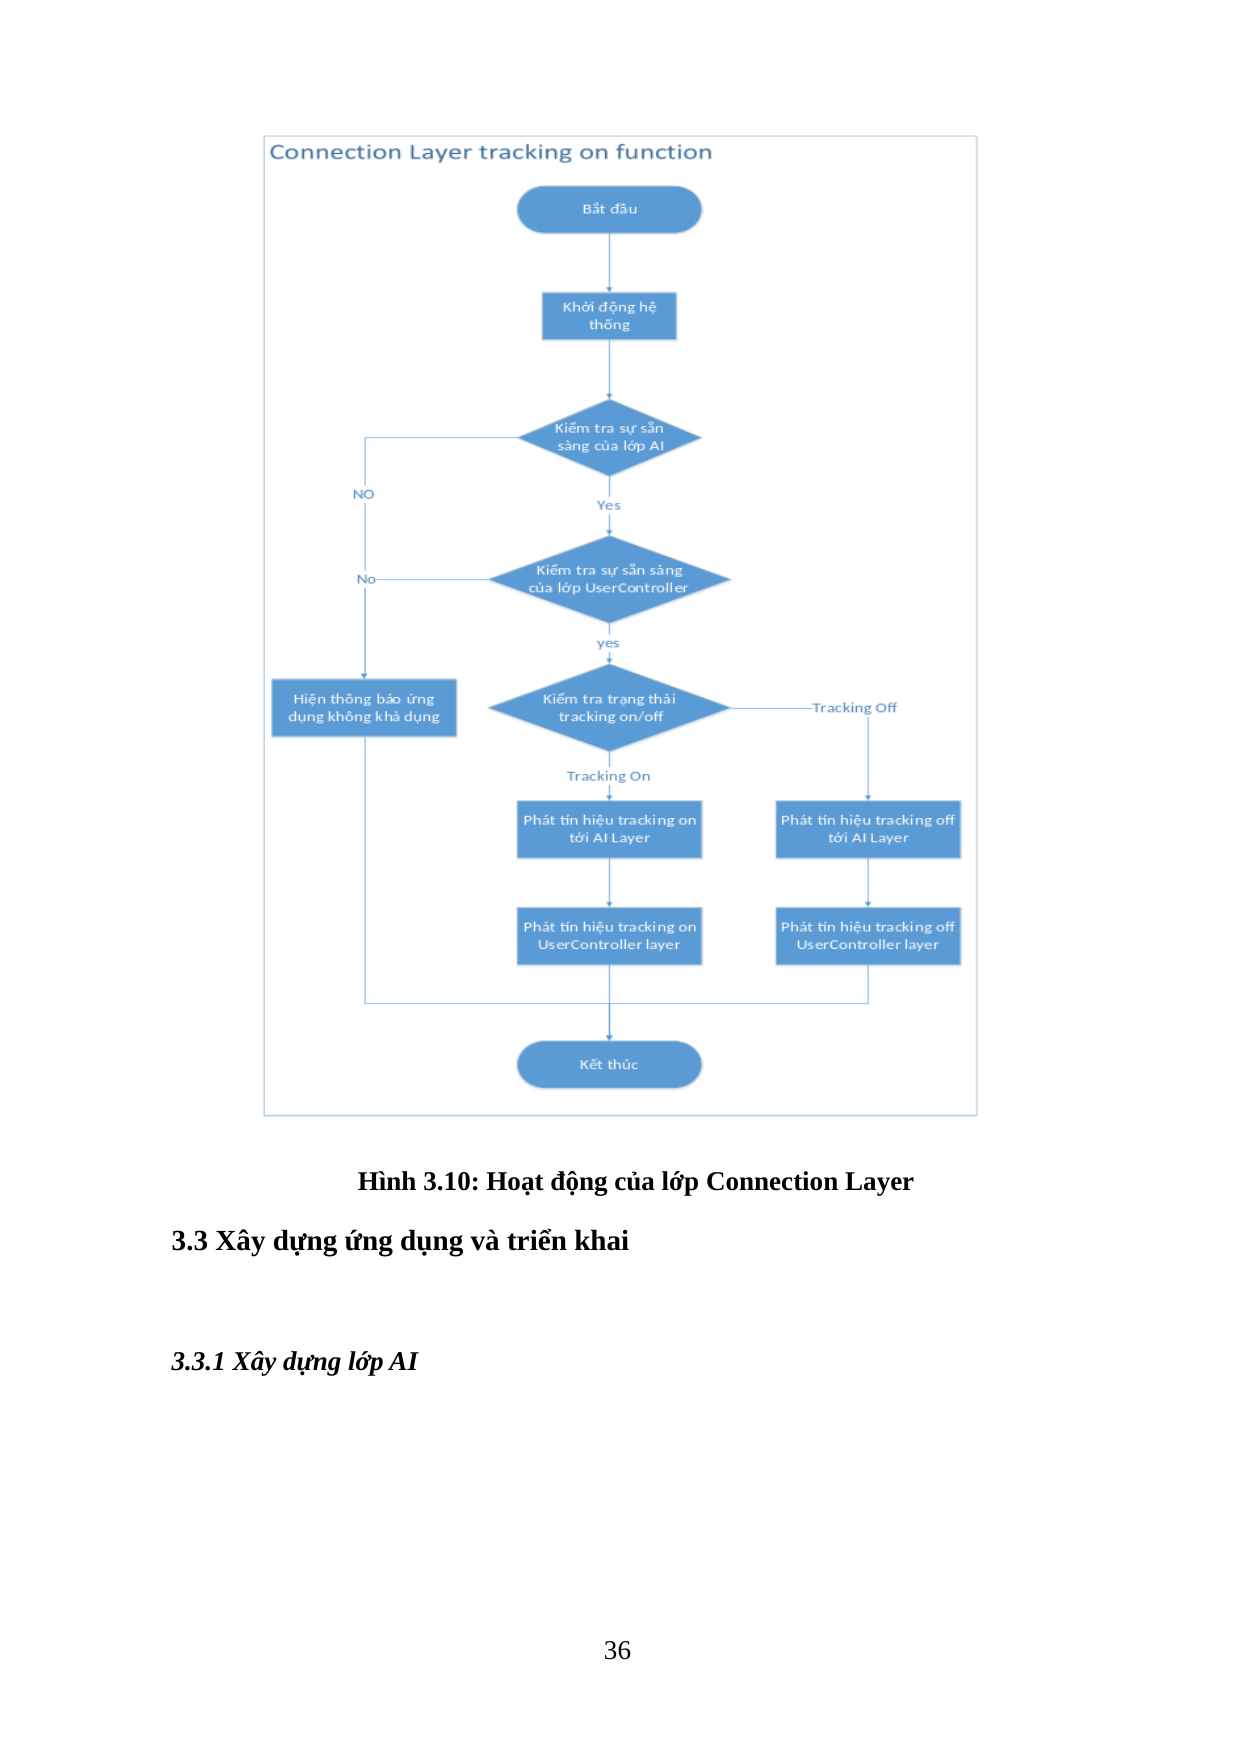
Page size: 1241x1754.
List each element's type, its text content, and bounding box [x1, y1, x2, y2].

subtitle Xây dựng ứng dụng và triển khai [171, 1221, 1063, 1258]
subtitle Xây dựng lớp AI [171, 1342, 1063, 1379]
text Hình 3.10: Hoạt động của lớp Connection Layer [171, 1162, 1063, 1200]
